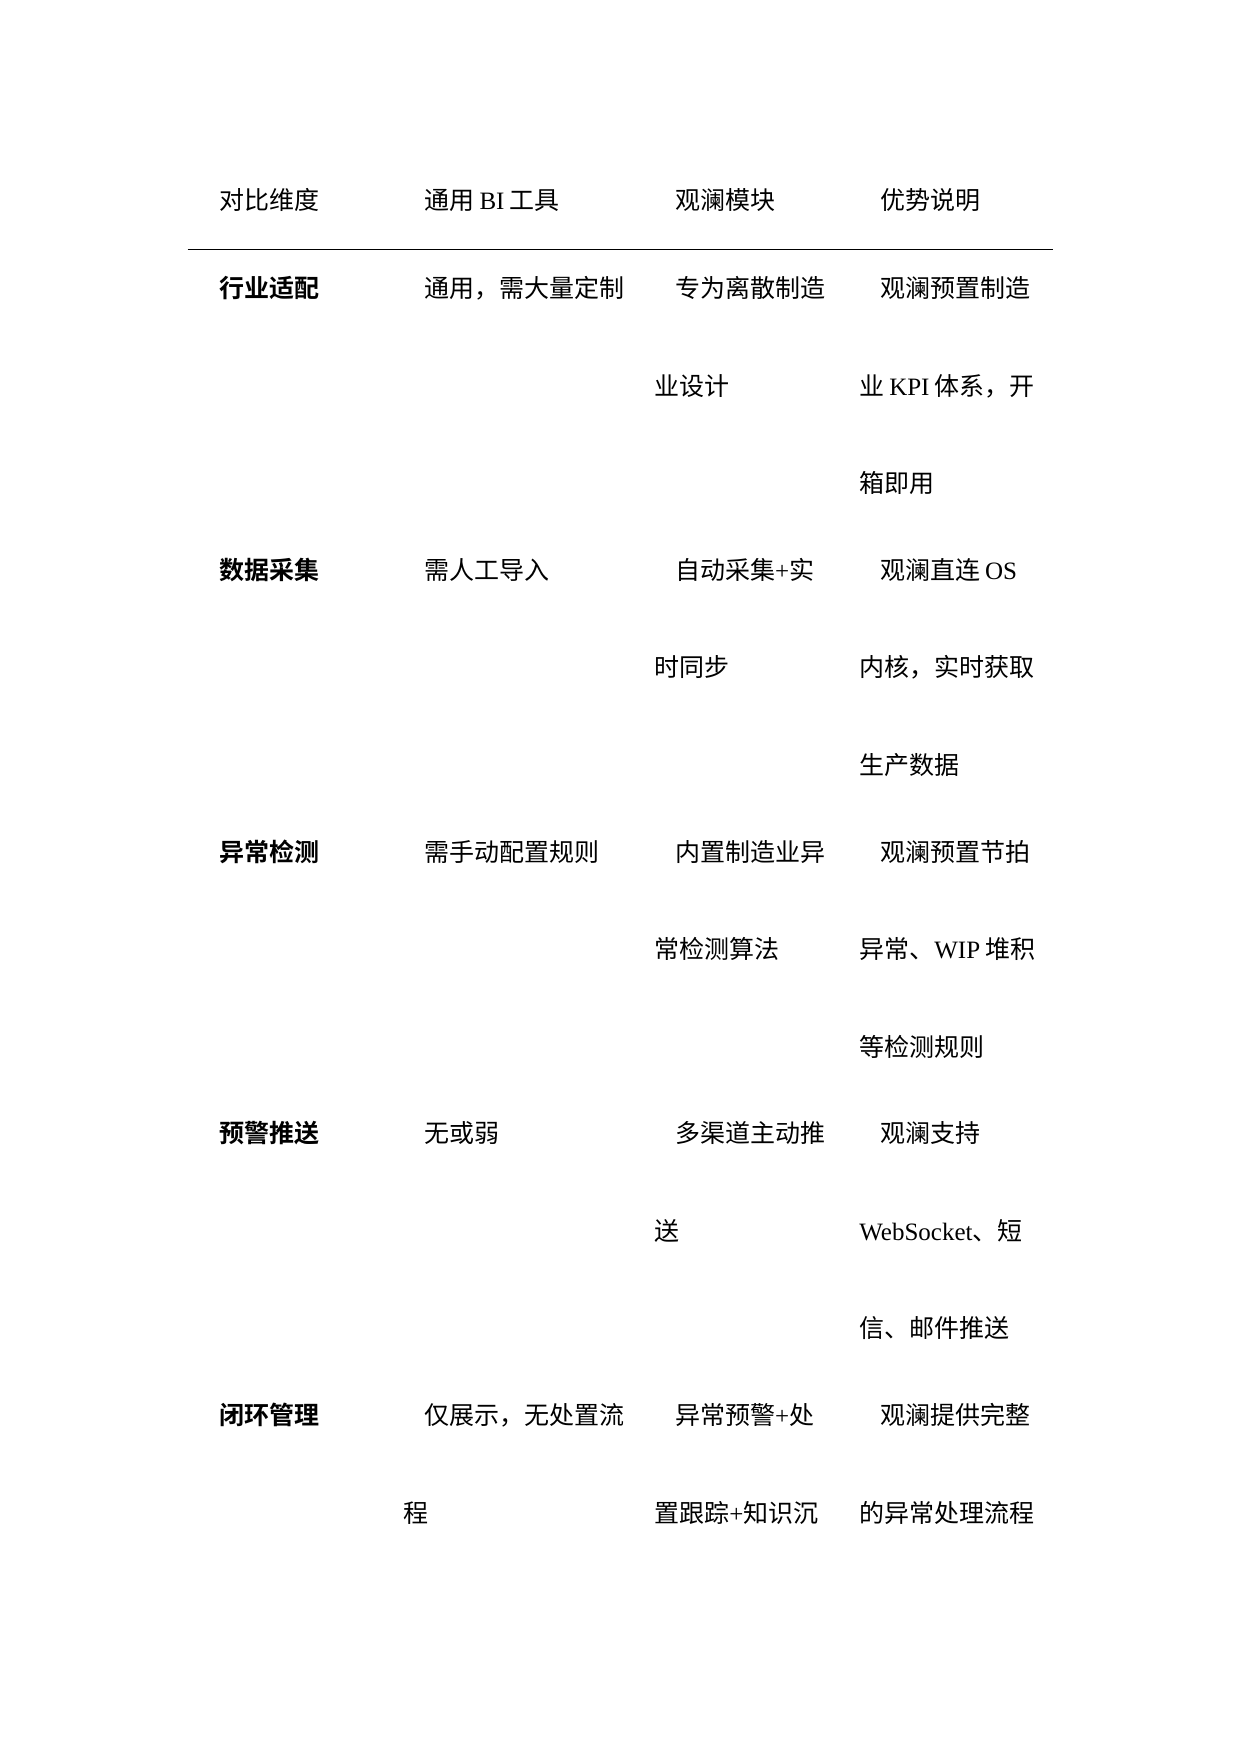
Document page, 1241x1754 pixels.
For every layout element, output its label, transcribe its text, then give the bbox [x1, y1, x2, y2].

table_cell 数据采集 [188, 532, 392, 814]
table_cell 自动采集+实时同步 [643, 532, 848, 814]
table_cell 观澜支持WebSocket、短信、邮件推送 [848, 1096, 1053, 1377]
table_header 观澜模块 [643, 162, 848, 249]
table_cell 预警推送 [188, 1096, 392, 1377]
table_cell 观澜提供完整的异常处理流程 [848, 1378, 1053, 1562]
table_cell 观澜预置节拍异常、WIP堆积等检测规则 [848, 814, 1053, 1096]
table_cell 仅展示，无处置流程 [392, 1378, 643, 1562]
table_cell 无或弱 [392, 1096, 643, 1377]
table_cell 观澜预置制造业KPI体系，开箱即用 [848, 250, 1053, 532]
table_cell 异常检测 [188, 814, 392, 1096]
table_cell 内置制造业异常检测算法 [643, 814, 848, 1096]
table_cell 异常预警+处置跟踪+知识沉淀 [643, 1378, 848, 1562]
table_cell 行业适配 [188, 250, 392, 532]
table_cell 观澜直连OS内核，实时获取生产数据 [848, 532, 1053, 814]
table_cell 需人工导入 [392, 532, 643, 814]
table_cell 专为离散制造业设计 [643, 250, 848, 532]
table_cell 闭环管理 [188, 1378, 392, 1562]
table_header 通用BI工具 [392, 162, 643, 249]
table_cell 多渠道主动推送 [643, 1096, 848, 1377]
table_header 优势说明 [848, 162, 1053, 249]
table_header 对比维度 [188, 162, 392, 249]
table_cell 通用，需大量定制 [392, 250, 643, 532]
table_cell 需手动配置规则 [392, 814, 643, 1096]
